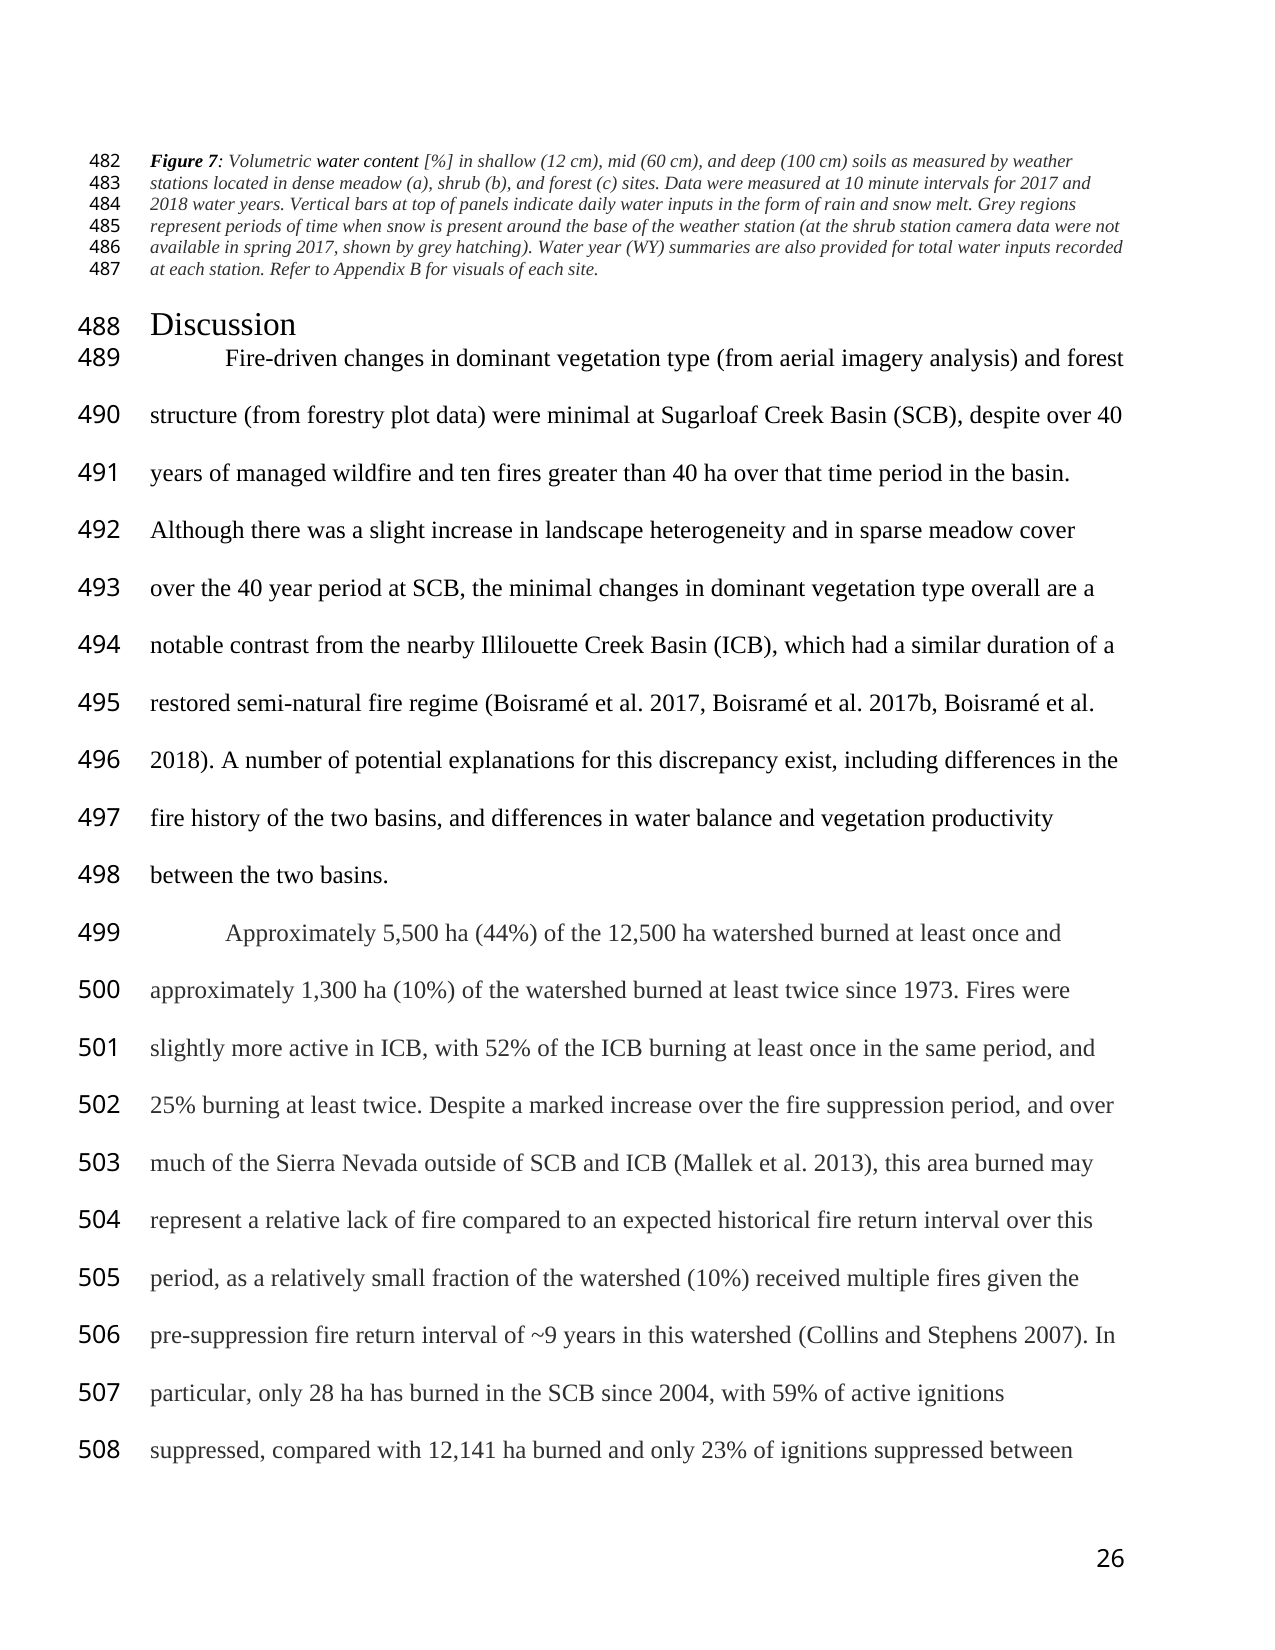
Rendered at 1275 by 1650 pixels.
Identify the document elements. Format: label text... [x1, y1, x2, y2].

text Fire-driven changes in dominant vegetation type (from aerial imagery analysis) and forest structure (from forestry plot data) were minimal at Sugarloaf Creek Basin (SCB), despite over 40 years of managed wildfire and ten fires greater than 40 ha over that time period in the basin. Although there was a slight increase in landscape heterogeneity and in sparse meadow cover over the 40 year period at SCB, the minimal changes in dominant vegetation type overall are a notable contrast from the nearby Illilouette Creek Basin (ICB), which had a similar duration of a restored semi-natural fire regime (Boisramé et al. 2017, Boisramé et al. 2017b, Boisramé et al. 2018). A number of potential explanations for this discrepancy exist, including differences in the fire history of the two basins, and differences in water balance and vegetation productivity between the two basins. [150, 343, 1125, 889]
text Figure 7: Volumetric water content [%] in shallow (12 cm), mid (60 cm), and deep (100 cm) soils as measured by weather stations located in dense meadow (a), shrub (b), and forest (c) sites. Data were measured at 10 minute intervals for 2017 and 2018 water years. Vertical bars at top of panels indicate daily water inputs in the form of rain and snow melt. Grey regions represent periods of time when snow is present around the base of the weather station (at the shrub station camera data were not available in spring 2017, shown by grey hatching). Water year (WY) summaries are also provided for total water inputs recorded at each station. Refer to Appendix B for visuals of each site. [150, 150, 1125, 279]
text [150, 918, 1125, 1464]
subtitle Discussion [150, 304, 1125, 343]
